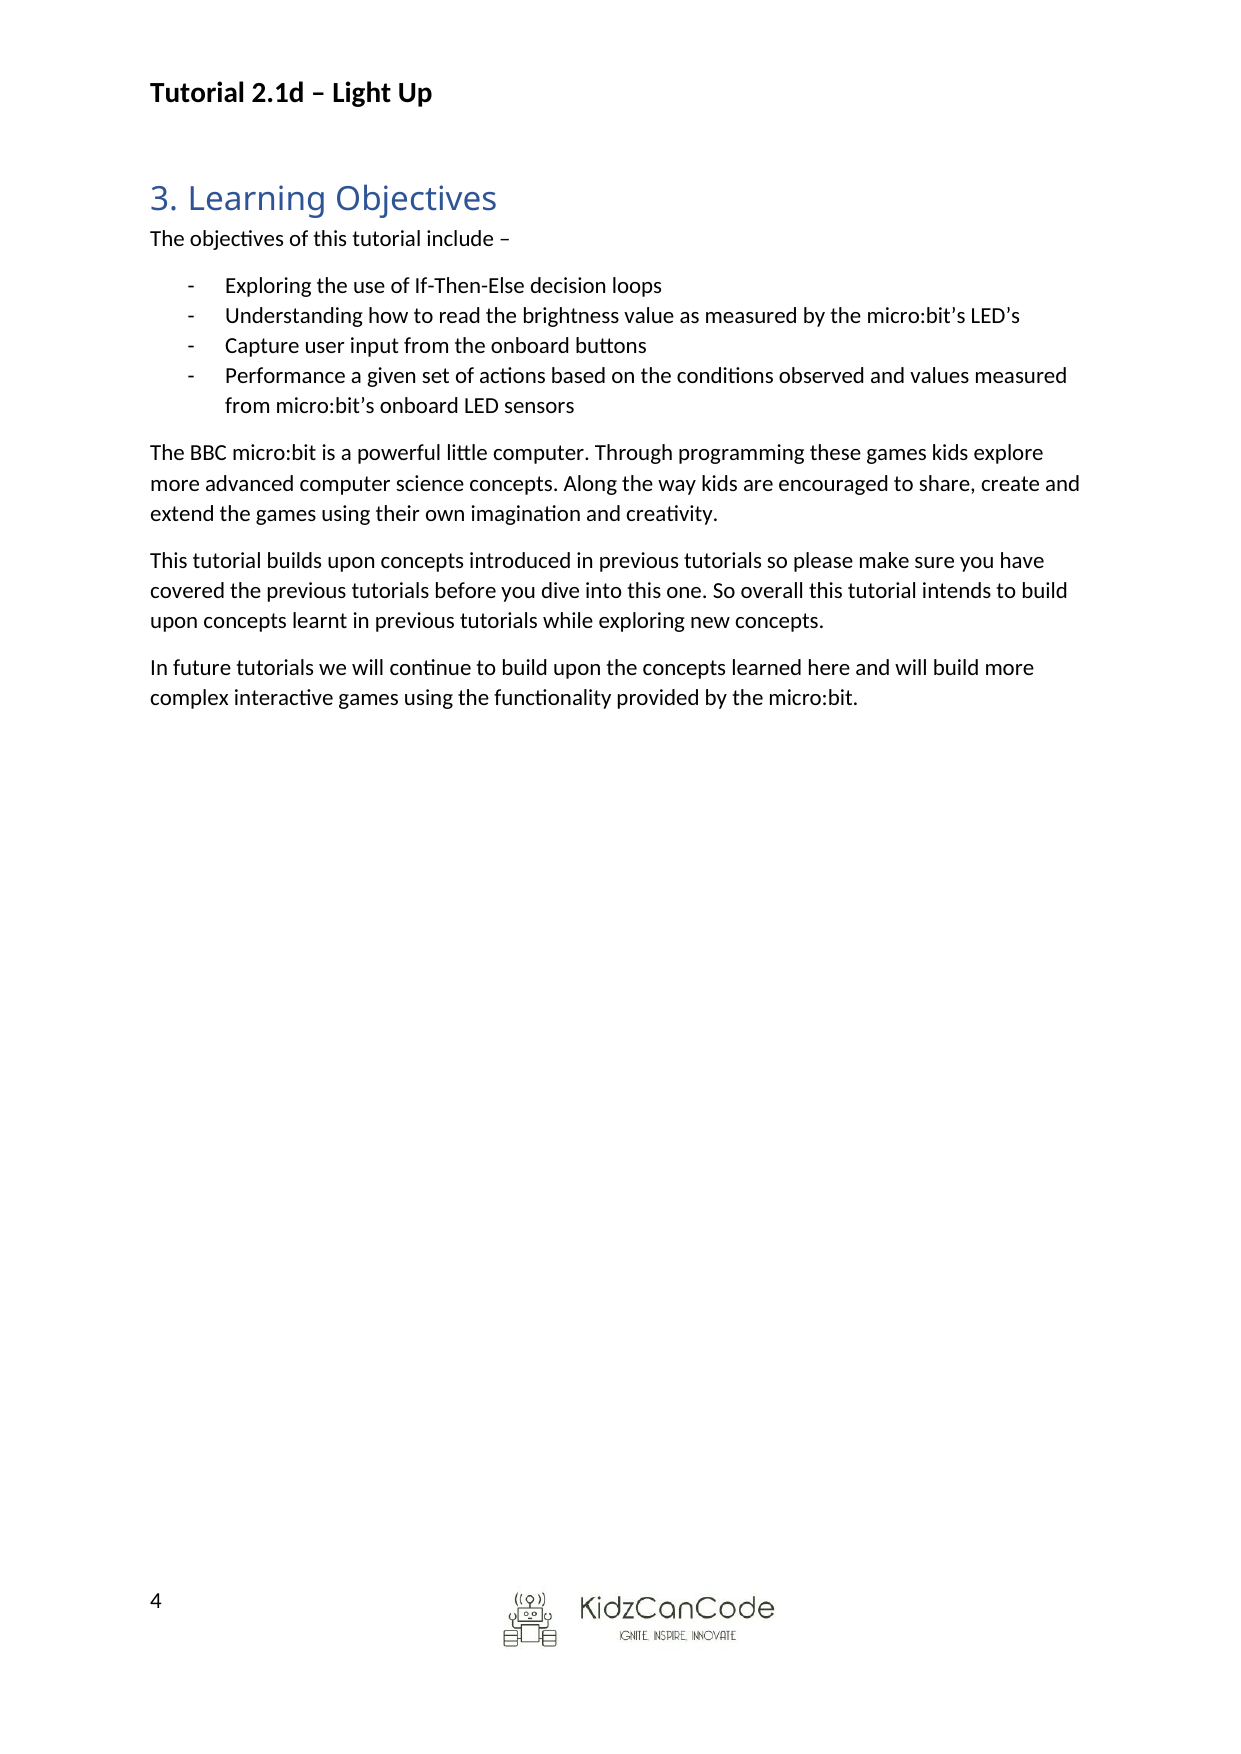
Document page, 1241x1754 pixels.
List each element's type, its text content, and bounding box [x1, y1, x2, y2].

text This tutorial builds upon concepts introduced in previous tutorials so please make sure you have covered the previous tutorials before you dive into this one. So overall this tutorial intends to build upon concepts learnt in previous tutorials while exploring new concepts. [150, 546, 1090, 634]
list Performance a given set of actions based on the conditions observed and values measured from micro:bit’s onboard LED sensors [187, 361, 1090, 420]
subtitle Learning Objectives [150, 175, 1090, 220]
list Exploring the use of If-Then-Else decision loops [187, 271, 1090, 299]
picture [497, 1586, 781, 1653]
list Understanding how to read the brightness value as measured by the micro:bit’s LED’s [187, 301, 1090, 329]
list Capture user input from the onboard buttons [187, 331, 1090, 359]
text The objectives of this tutorial include – [150, 224, 1090, 252]
text The BBC micro:bit is a powerful little computer. Through programming these games kids explore more advanced computer science concepts. Along the way kids are encouraged to share, create and extend the games using their own imagination and creativity. [150, 438, 1090, 527]
text In future tutorials we will continue to build upon the concepts learned here and will build more complex interactive games using the functionality provided by the micro:bit. [150, 653, 1090, 711]
